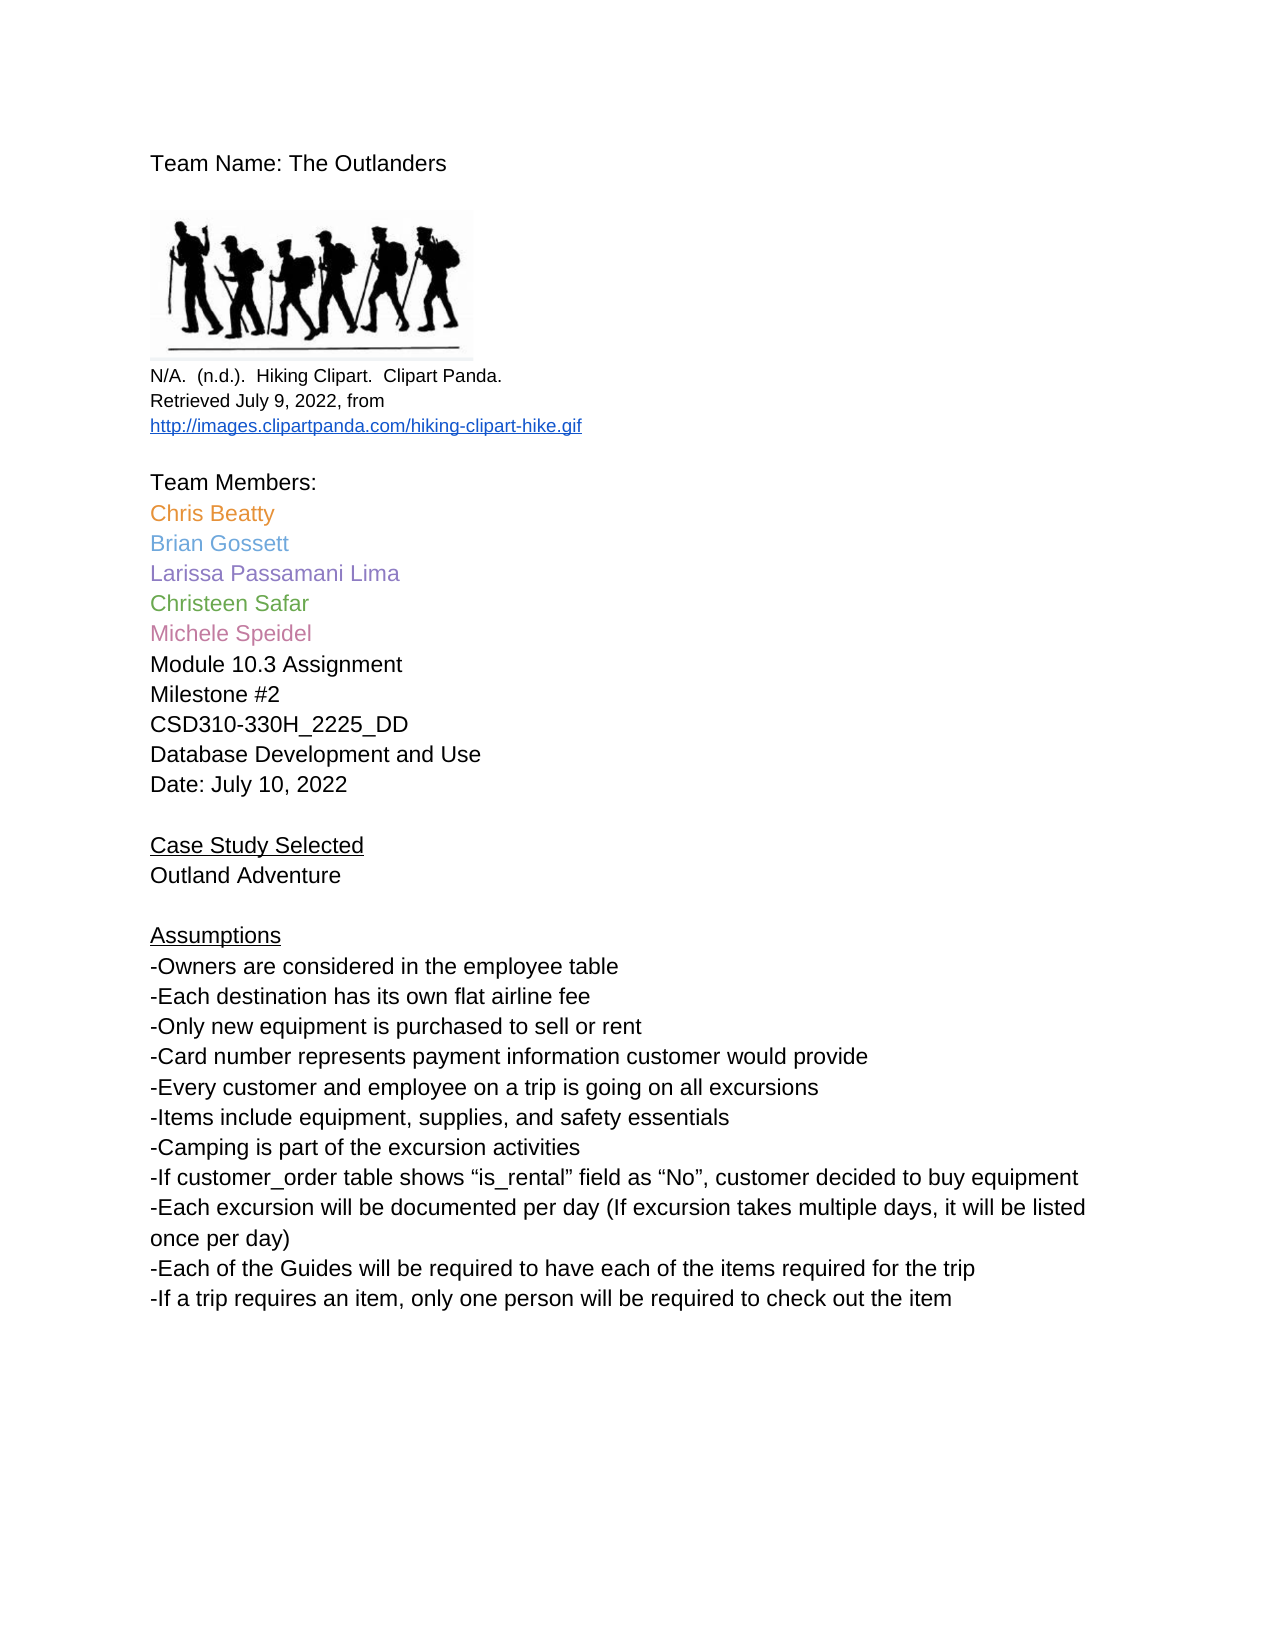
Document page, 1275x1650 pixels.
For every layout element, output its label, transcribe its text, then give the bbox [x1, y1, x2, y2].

text http://images.clipartpanda.com/hiking-clipart-hike.gif [150, 414, 1125, 436]
text Date: July 10, 2022 [150, 771, 1125, 798]
text Outland Adventure [150, 862, 1125, 888]
text Brian Gossett [150, 530, 1125, 556]
text N/A. (n.d.). Hiking Clipart. Clipart Panda. [150, 365, 1125, 386]
text Christeen Safar [150, 590, 1125, 617]
text Database Development and Use [150, 741, 1125, 768]
text -If a trip requires an item, only one person will be required to check out the item [150, 1285, 1125, 1311]
text Module 10.3 Assignment [150, 651, 1125, 677]
text Case Study Selected [150, 832, 1125, 858]
text -Each excursion will be documented per day (If excursion takes multiple days, it will be listed once per day) [150, 1194, 1125, 1251]
text -If customer_order table shows “is_rental” field as “No”, customer decided to buy equipment [150, 1164, 1125, 1191]
picture [150, 210, 474, 361]
text -Every customer and employee on a trip is going on all excursions [150, 1073, 1125, 1100]
text CSD310-330H_2225_DD [150, 711, 1125, 737]
text -Each of the Guides will be required to have each of the items required for the trip [150, 1255, 1125, 1281]
text -Camping is part of the excursion activities [150, 1134, 1125, 1160]
text -Owners are considered in the employee table [150, 953, 1125, 979]
text Assumptions [150, 922, 1125, 949]
text Michele Speidel [150, 620, 1125, 647]
text Larissa Passamani Lima [150, 560, 1125, 586]
text Chris Beatty [150, 499, 1125, 526]
text Milestone #2 [150, 681, 1125, 707]
text Team Members: [150, 469, 1125, 496]
text -Each destination has its own flat airline fee [150, 983, 1125, 1009]
text -Items include equipment, supplies, and safety essentials [150, 1104, 1125, 1130]
text Team Name: The Outlanders [150, 150, 1125, 176]
text -Only new equipment is purchased to sell or rent [150, 1013, 1125, 1039]
text -Card number represents payment information customer would provide [150, 1043, 1125, 1070]
text Retrieved July 9, 2022, from [150, 389, 1125, 411]
